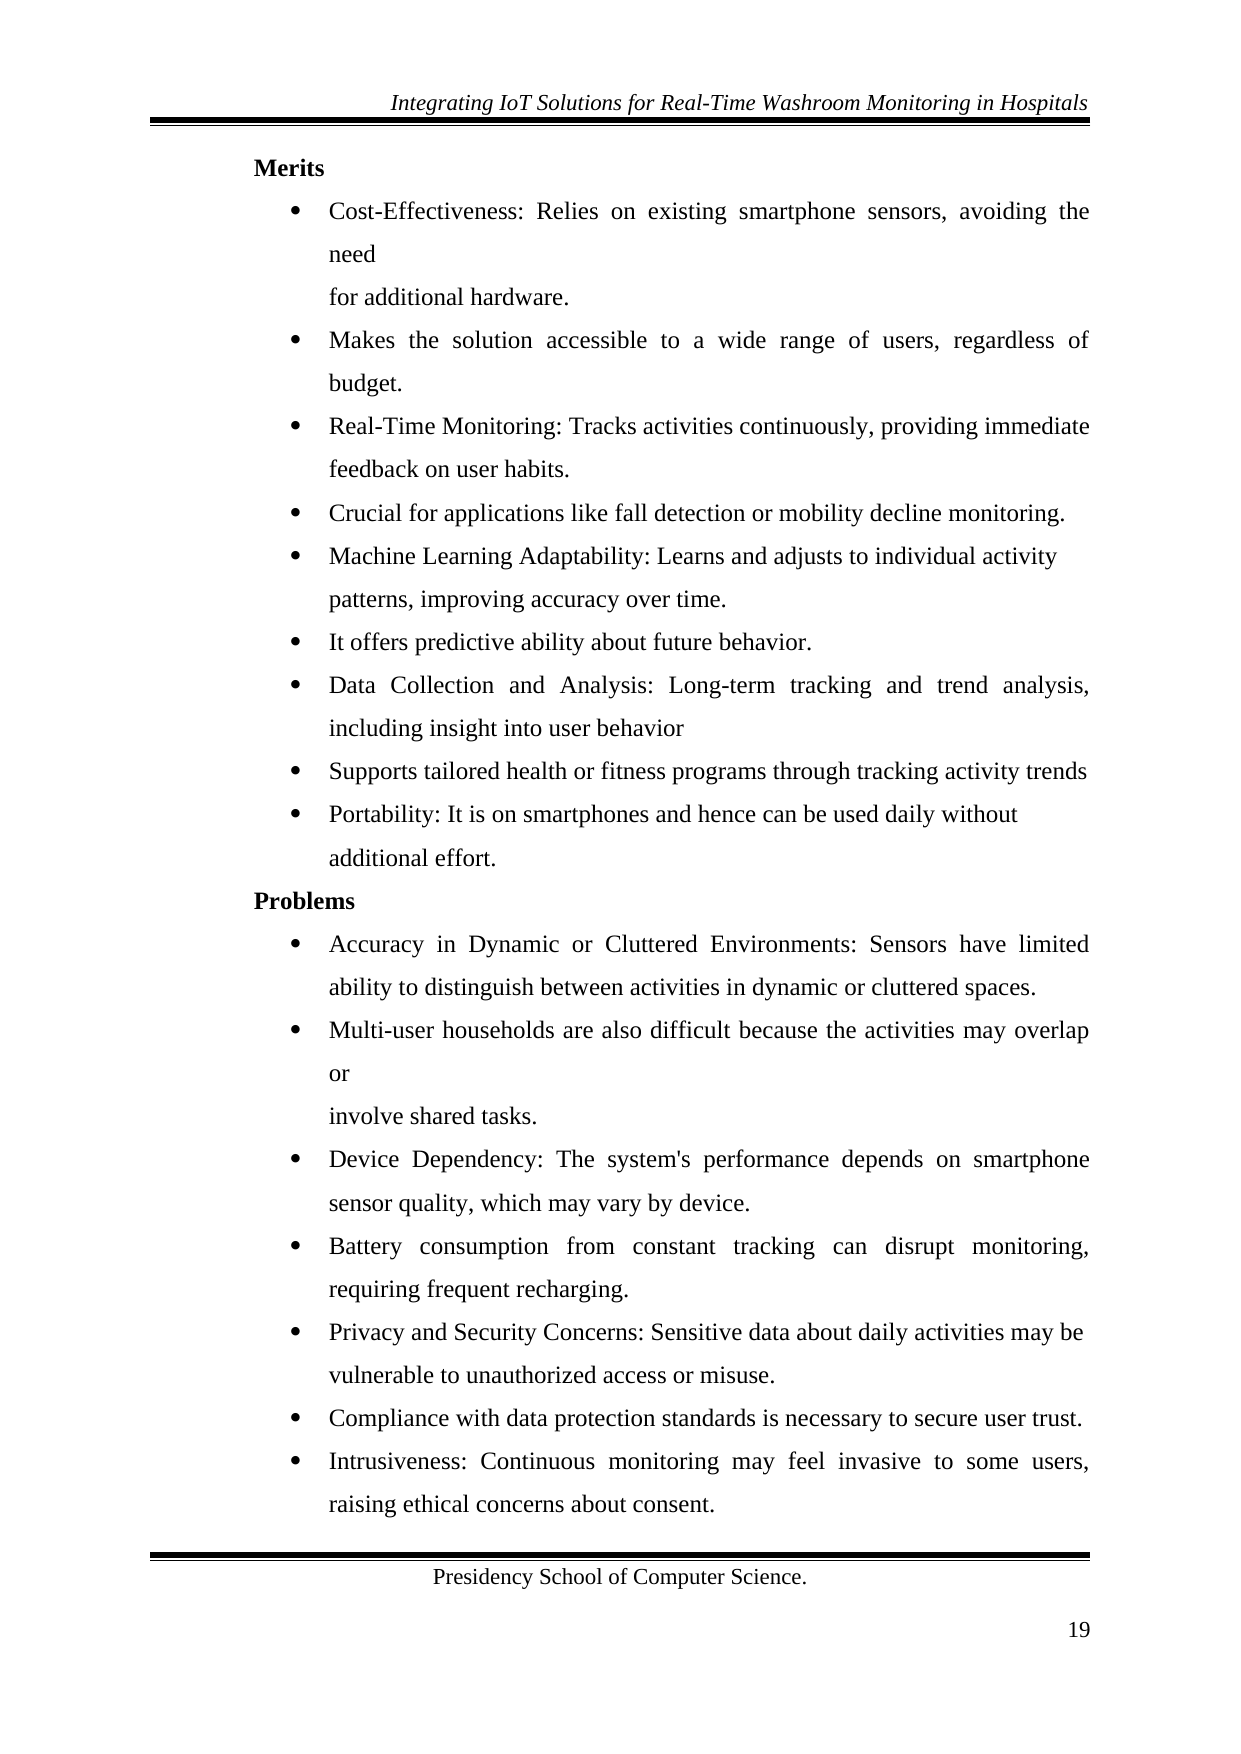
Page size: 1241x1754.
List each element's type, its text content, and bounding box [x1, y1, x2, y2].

list involve shared tasks. [328, 1101, 1090, 1130]
list It offers predictive ability about future behavior. [291, 627, 1090, 656]
text Merits [194, 153, 1090, 181]
list Device Dependency: The system's performance depends on smartphone sensor quality, which may vary by device. [291, 1144, 1090, 1216]
list Privacy and Security Concerns: Sensitive data about daily activities may be [291, 1317, 1090, 1346]
text Problems [194, 886, 1090, 914]
list Machine Learning Adaptability: Learns and adjusts to individual activity [291, 541, 1090, 569]
list Accuracy in Dynamic or Cluttered Environments: Sensors have limited ability to distinguish between activities in dynamic or cluttered spaces. [291, 929, 1090, 1001]
list patterns, improving accuracy over time. [328, 584, 1090, 613]
list Intrusiveness: Continuous monitoring may feel invasive to some users, raising ethical concerns about consent. [291, 1446, 1090, 1518]
list Battery consumption from constant tracking can disrupt monitoring, requiring frequent recharging. [291, 1231, 1090, 1303]
list Crucial for applications like fall detection or mobility decline monitoring. [291, 498, 1090, 526]
list vulnerable to unauthorized access or misuse. [328, 1360, 1090, 1389]
list Portability: It is on smartphones and hence can be used daily without [291, 799, 1090, 828]
list for additional hardware. [328, 282, 1090, 311]
list additional effort. [328, 843, 1090, 871]
list Makes the solution accessible to a wide range of users, regardless of budget. [291, 325, 1090, 397]
list Multi-user households are also difficult because the activities may overlap or [291, 1015, 1090, 1087]
list Compliance with data protection standards is necessary to secure user trust. [291, 1403, 1090, 1432]
list Data Collection and Analysis: Long-term tracking and trend analysis, including insight into user behavior [291, 670, 1090, 742]
list Cost-Effectiveness: Relies on existing smartphone sensors, avoiding the need [291, 196, 1090, 268]
list Supports tailored health or fitness programs through tracking activity trends [291, 756, 1090, 785]
list feedback on user habits. [328, 454, 1090, 483]
list Real-Time Monitoring: Tracks activities continuously, providing immediate [291, 411, 1090, 440]
